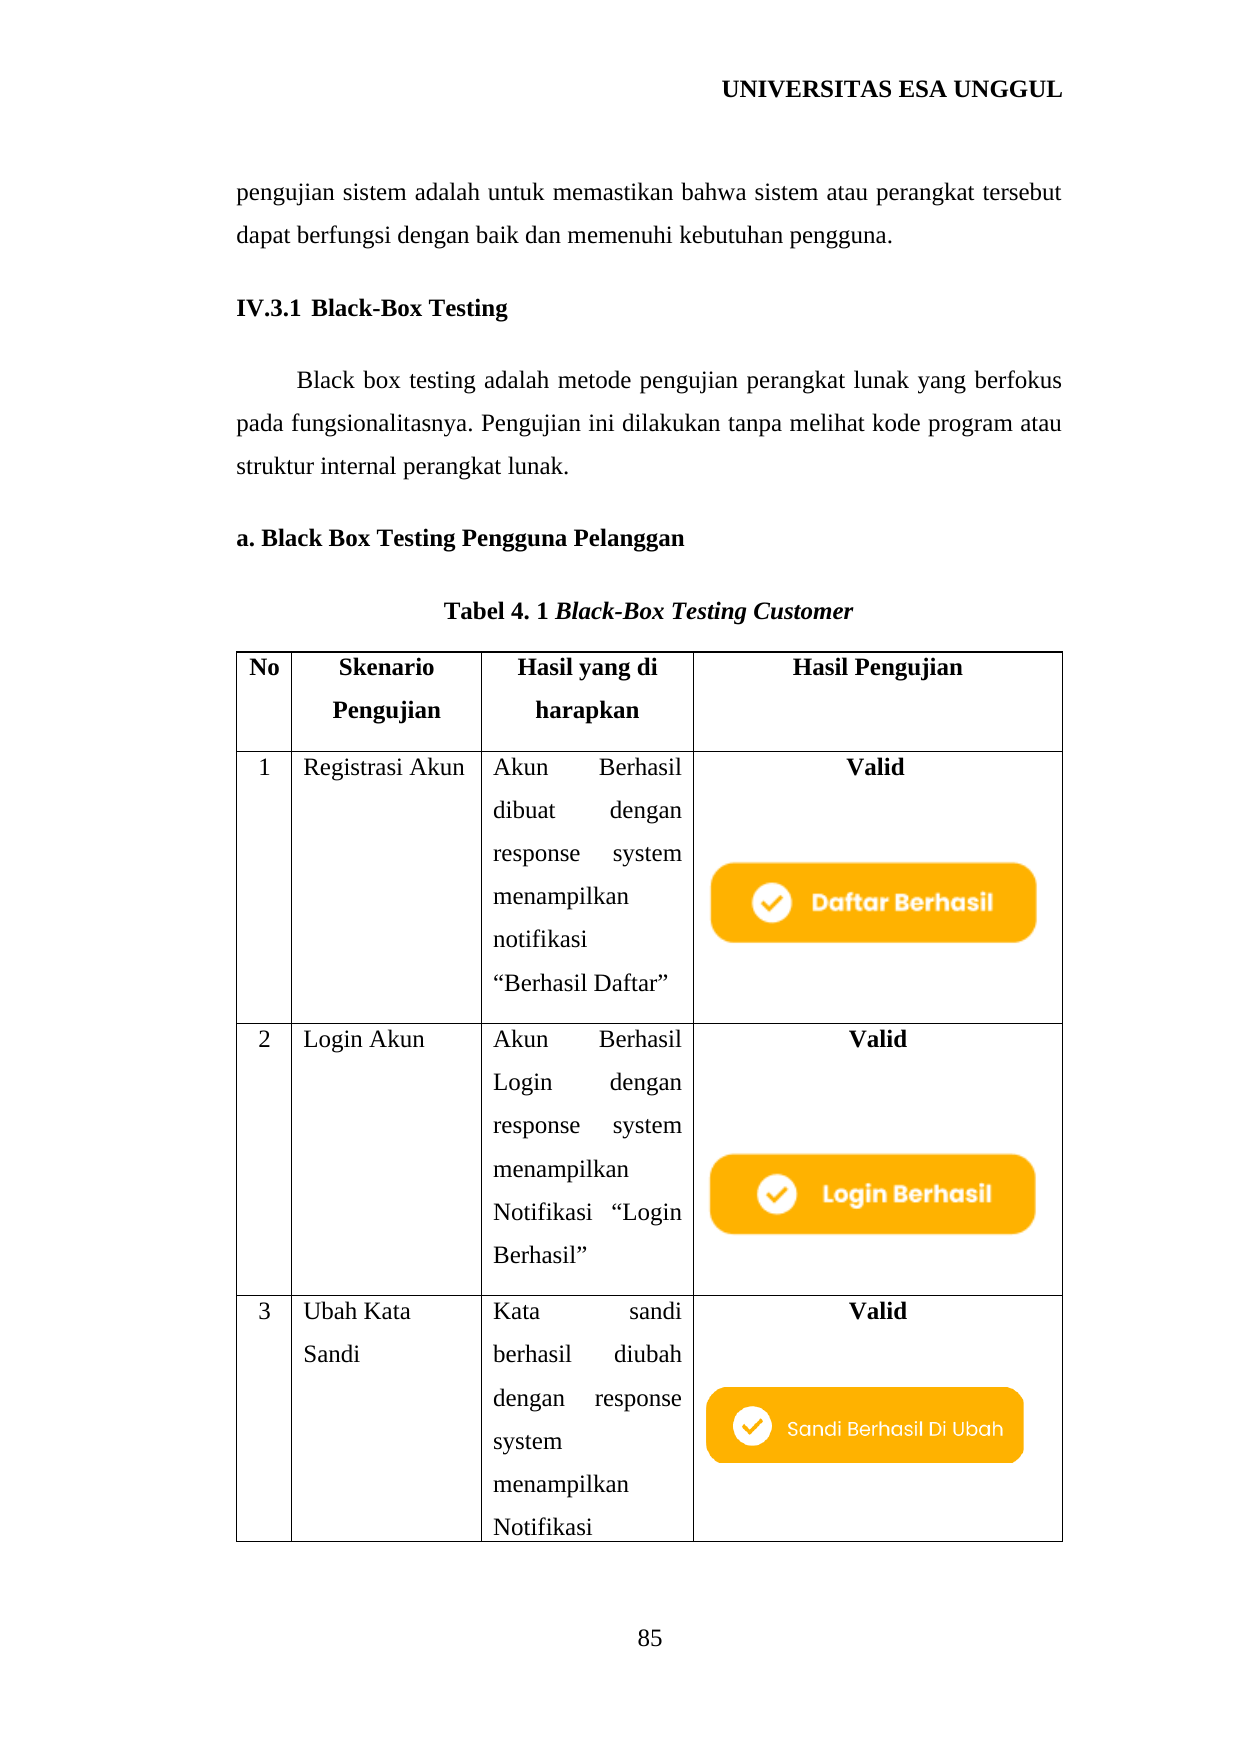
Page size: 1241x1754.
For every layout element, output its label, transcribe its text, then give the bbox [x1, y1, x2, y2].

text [236, 177, 1063, 249]
table_cell Valid [694, 1296, 1062, 1541]
table_cell 3 [237, 1296, 291, 1541]
table_header No [237, 653, 291, 751]
table_header Skenario Pengujian [292, 653, 481, 751]
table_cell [482, 1296, 693, 1541]
table_cell 1 [237, 752, 291, 1023]
picture [701, 1144, 1047, 1247]
table_cell Akun Berhasil Login dengan response system menampilkan Notifikasi “Login Berhasil” [482, 1024, 693, 1295]
table_header Hasil yang di harapkan [482, 653, 693, 751]
text Black box testing adalah metode pengujian perangkat lunak yang berfokus pada fungsionalitasnya. Pengujian ini dilakukan tanpa melihat kode program atau struktur internal perangkat lunak. [236, 365, 1063, 480]
picture [705, 856, 1042, 948]
table_header Hasil Pengujian [694, 653, 1062, 751]
table_cell 2 [237, 1024, 291, 1295]
table_cell Ubah Kata Sandi [292, 1296, 481, 1541]
table_cell Valid [694, 752, 1062, 1023]
text Tabel 4. 1 Black-Box Testing Customer [236, 596, 1063, 624]
picture [704, 1387, 1024, 1463]
table_cell Akun Berhasil dibuat dengan response system menampilkan notifikasi “Berhasil Daftar” [482, 752, 693, 1023]
table_cell Registrasi Akun [292, 752, 481, 1023]
subtitle Black-Box Testing [236, 293, 1063, 321]
table_cell Valid [694, 1024, 1062, 1295]
table_cell Login Akun [292, 1024, 481, 1295]
subtitle Black Box Testing Pengguna Pelanggan [236, 523, 1063, 552]
